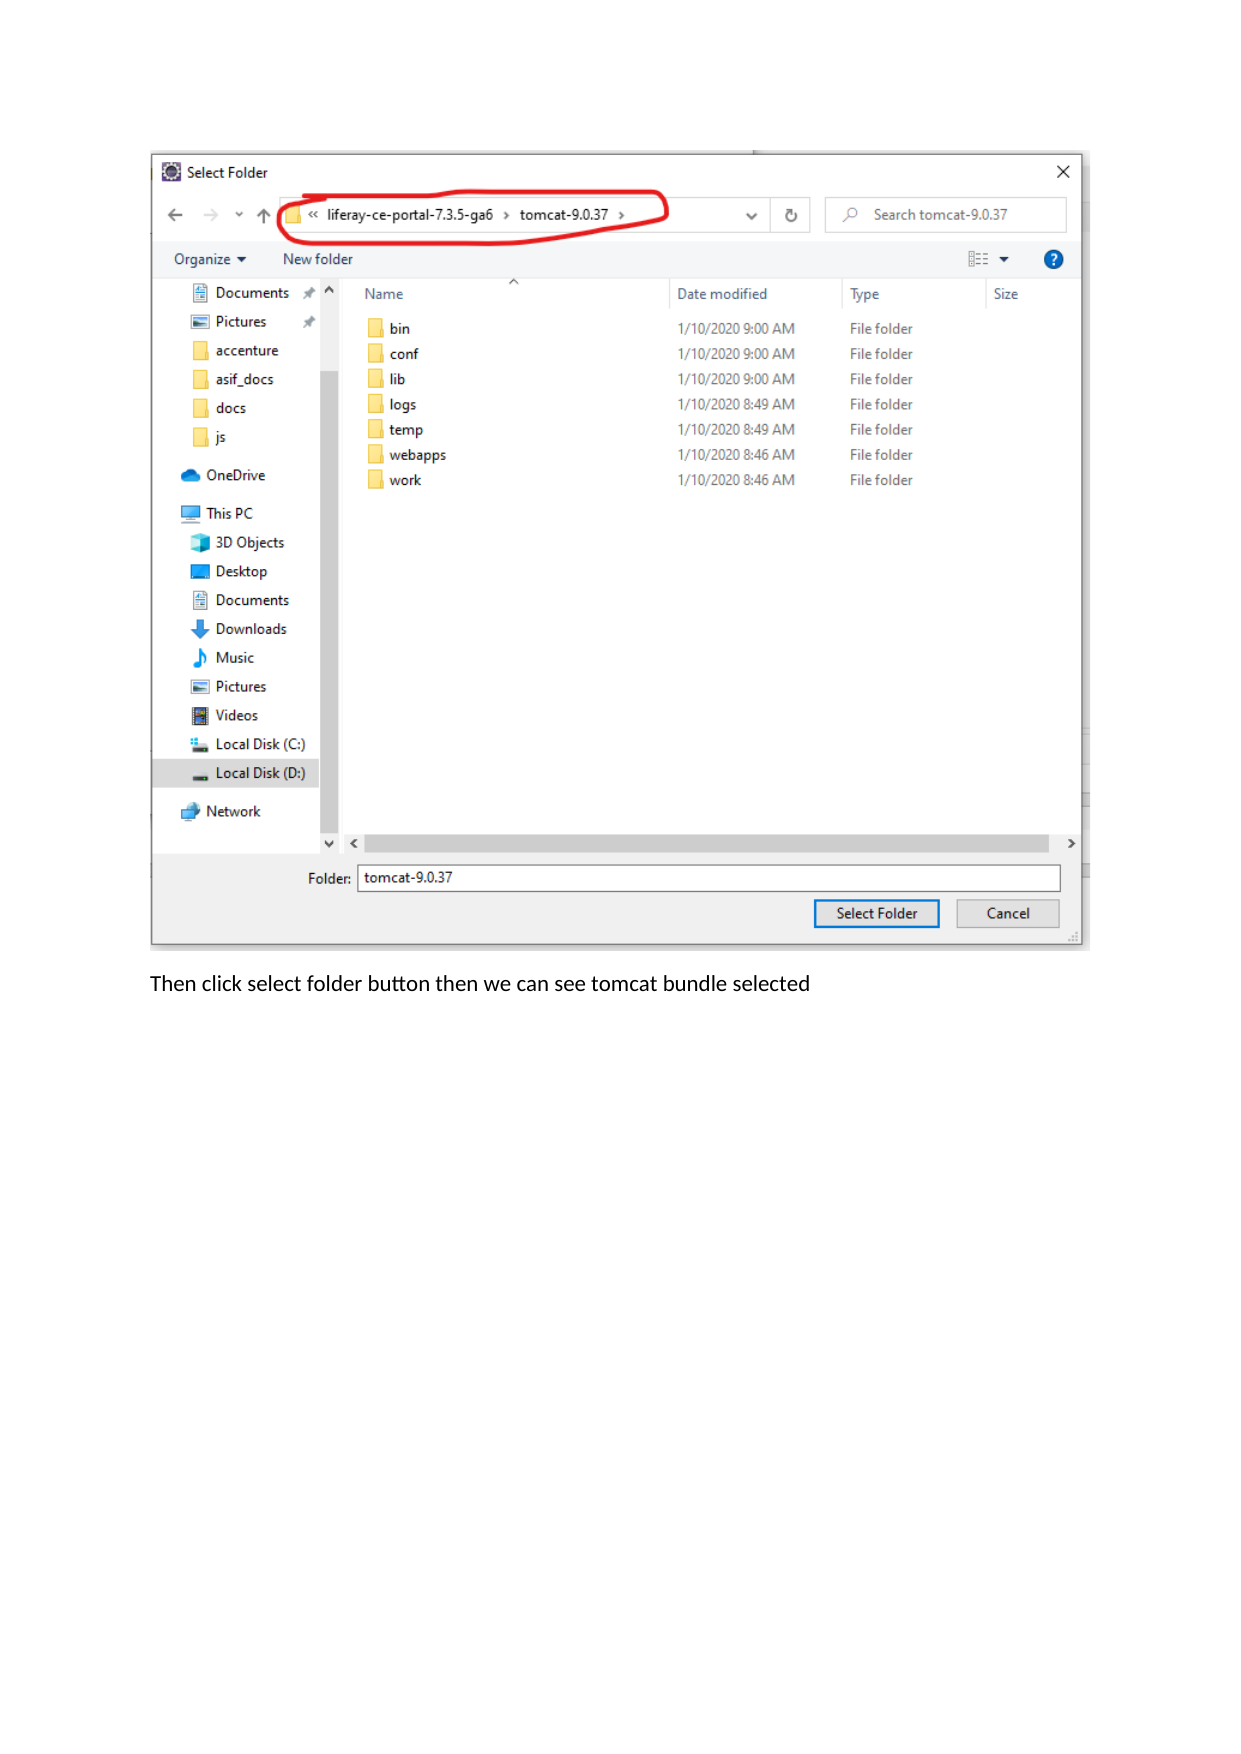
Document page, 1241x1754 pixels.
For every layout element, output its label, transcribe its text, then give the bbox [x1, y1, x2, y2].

text Then click select folder button then we can see tomcat bundle selected [150, 969, 1090, 997]
picture [150, 150, 1091, 951]
